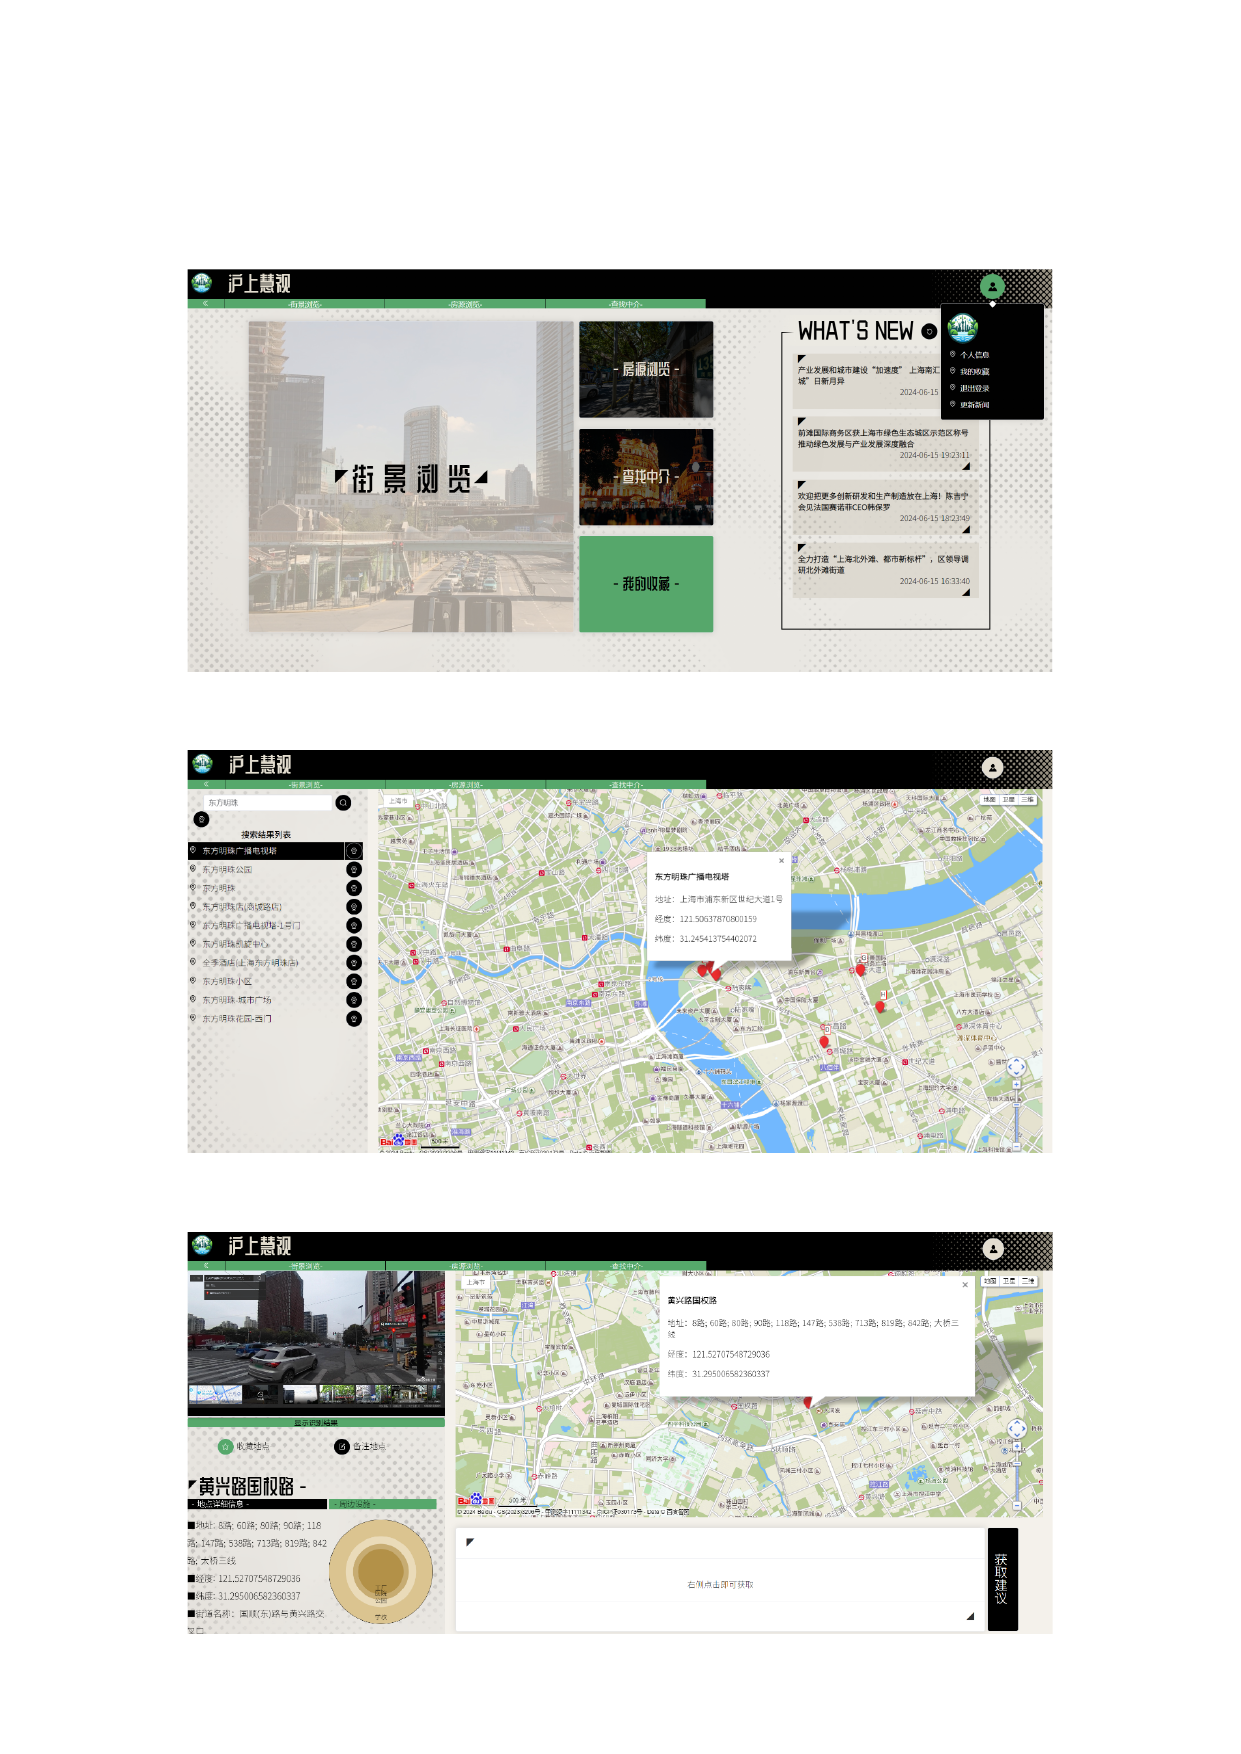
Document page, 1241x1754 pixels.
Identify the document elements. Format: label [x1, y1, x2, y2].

picture [187, 1232, 1053, 1634]
picture [187, 269, 1053, 672]
picture [187, 750, 1053, 1153]
